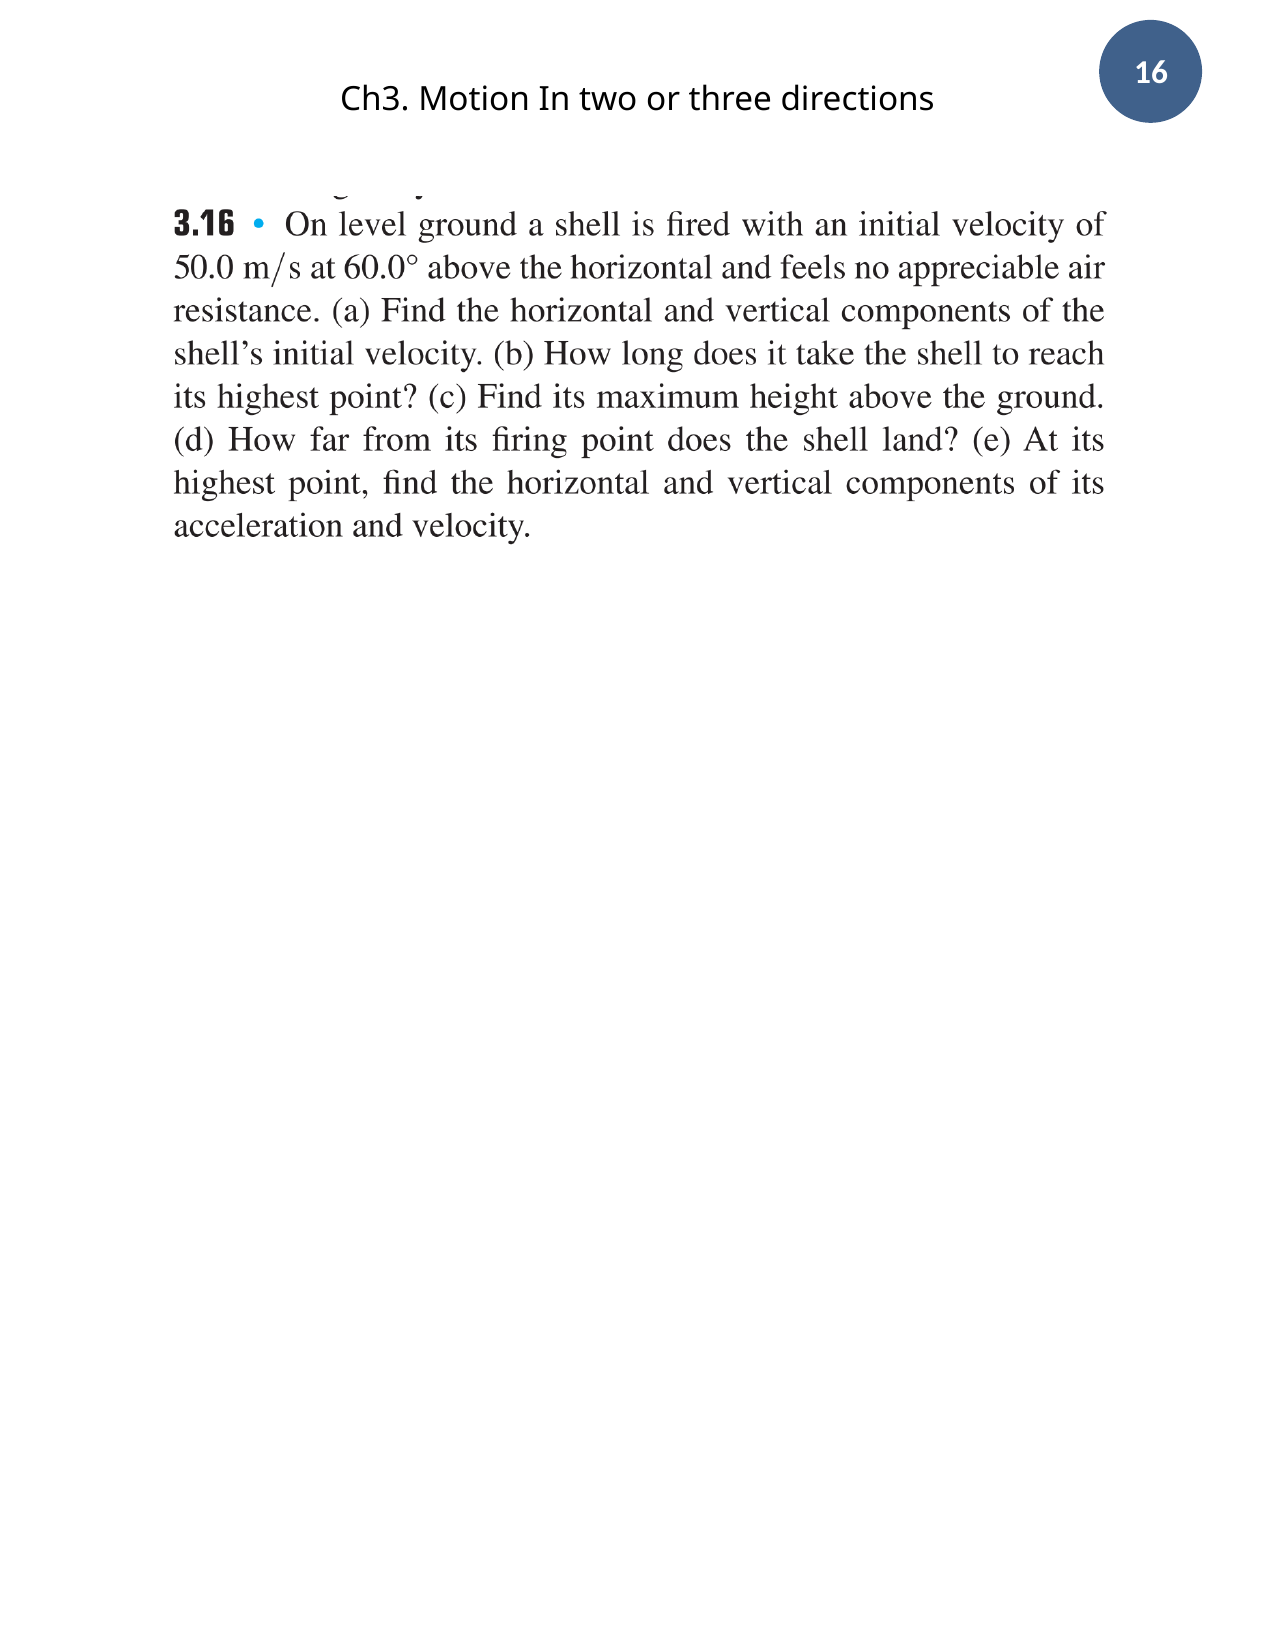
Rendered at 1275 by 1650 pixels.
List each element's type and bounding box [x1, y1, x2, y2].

picture [150, 196, 1125, 547]
